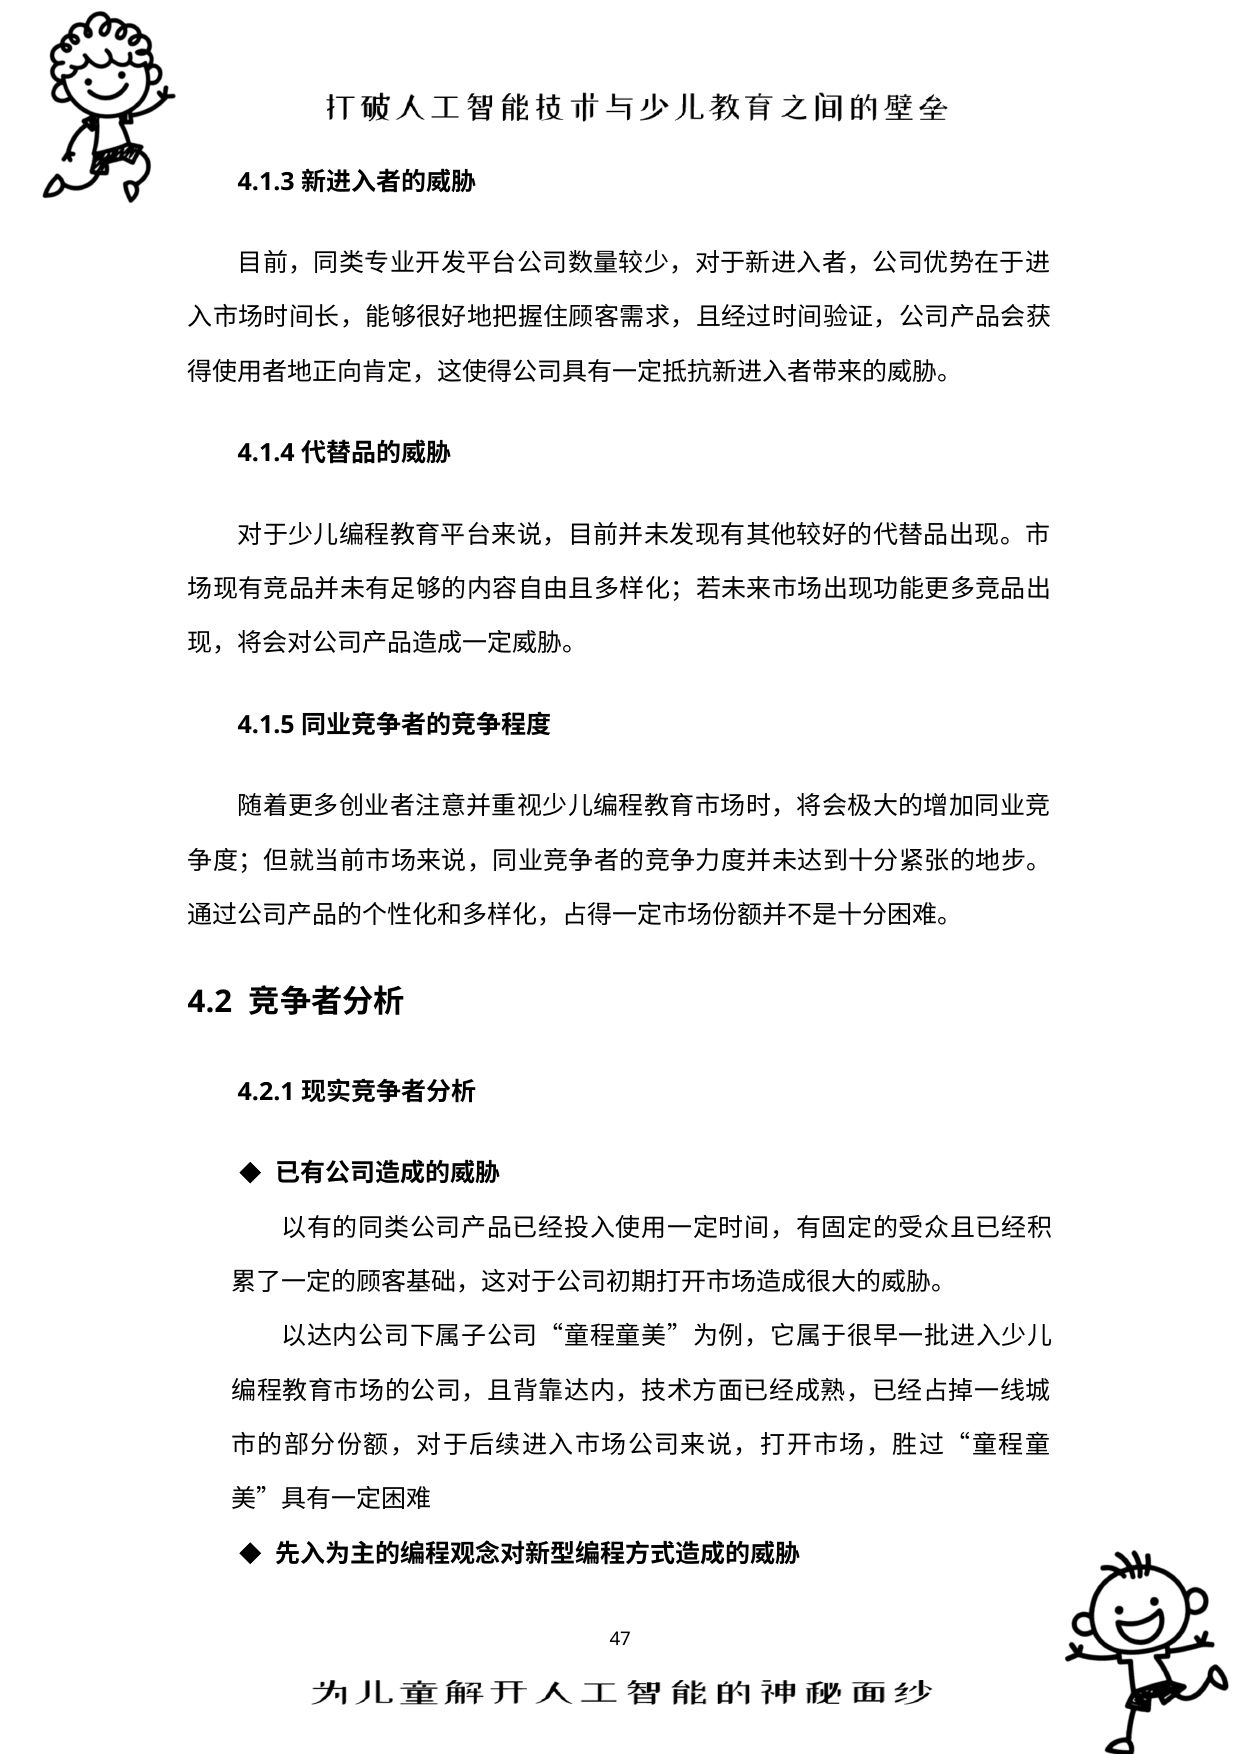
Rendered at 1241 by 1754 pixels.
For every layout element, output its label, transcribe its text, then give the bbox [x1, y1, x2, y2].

picture [288, 1640, 952, 1754]
text 目前，同类专业开发平台公司数量较少，对于新进入者，公司优势在于进入市场时间长，能够很好地把握住顾客需求，且经过时间验证，公司产品会获得使用者地正向肯定，这使得公司具有一定抵抗新进入者带来的威胁。 [187, 242, 1053, 387]
picture [1, 0, 245, 224]
list 以达内公司下属子公司“童程童美”为例，它属于很早一批进入少儿编程教育市场的公司，且背靠达内，技术方面已经成熟，已经占掉一线城市的部分份额，对于后续进入市场公司来说，打开市场，胜过“童程童美”具有一定困难 [231, 1316, 1053, 1515]
list 已有公司造成的威胁 [187, 1153, 1053, 1189]
text 对于少儿编程教育平台来说，目前并未发现有其他较好的代替品出现。市场现有竞品并未有足够的内容自由且多样化；若未来市场出现功能更多竞品出现，将会对公司产品造成一定威胁。 [187, 514, 1053, 659]
subtitle 4.1.3 新进入者的威胁 [187, 161, 1053, 197]
subtitle 4.1.4 代替品的威胁 [187, 433, 1053, 469]
picture [1001, 1535, 1241, 1754]
picture [319, 40, 1008, 147]
text 随着更多创业者注意并重视少儿编程教育市场时，将会极大的增加同业竞争度；但就当前市场来说，同业竞争者的竞争力度并未达到十分紧张的地步。通过公司产品的个性化和多样化，占得一定市场份额并不是十分困难。 [187, 786, 1053, 931]
list 以有的同类公司产品已经投入使用一定时间，有固定的受众且已经积累了一定的顾客基础，这对于公司初期打开市场造成很大的威胁。 [231, 1207, 1053, 1298]
list 先入为主的编程观念对新型编程方式造成的威胁 [187, 1533, 1053, 1569]
subtitle 4.1.5 同业竞争者的竞争程度 [187, 704, 1053, 741]
subtitle 4.2.1 现实竞争者分析 [187, 1071, 1053, 1107]
subtitle 4.2 竞争者分析 [187, 976, 1053, 1021]
